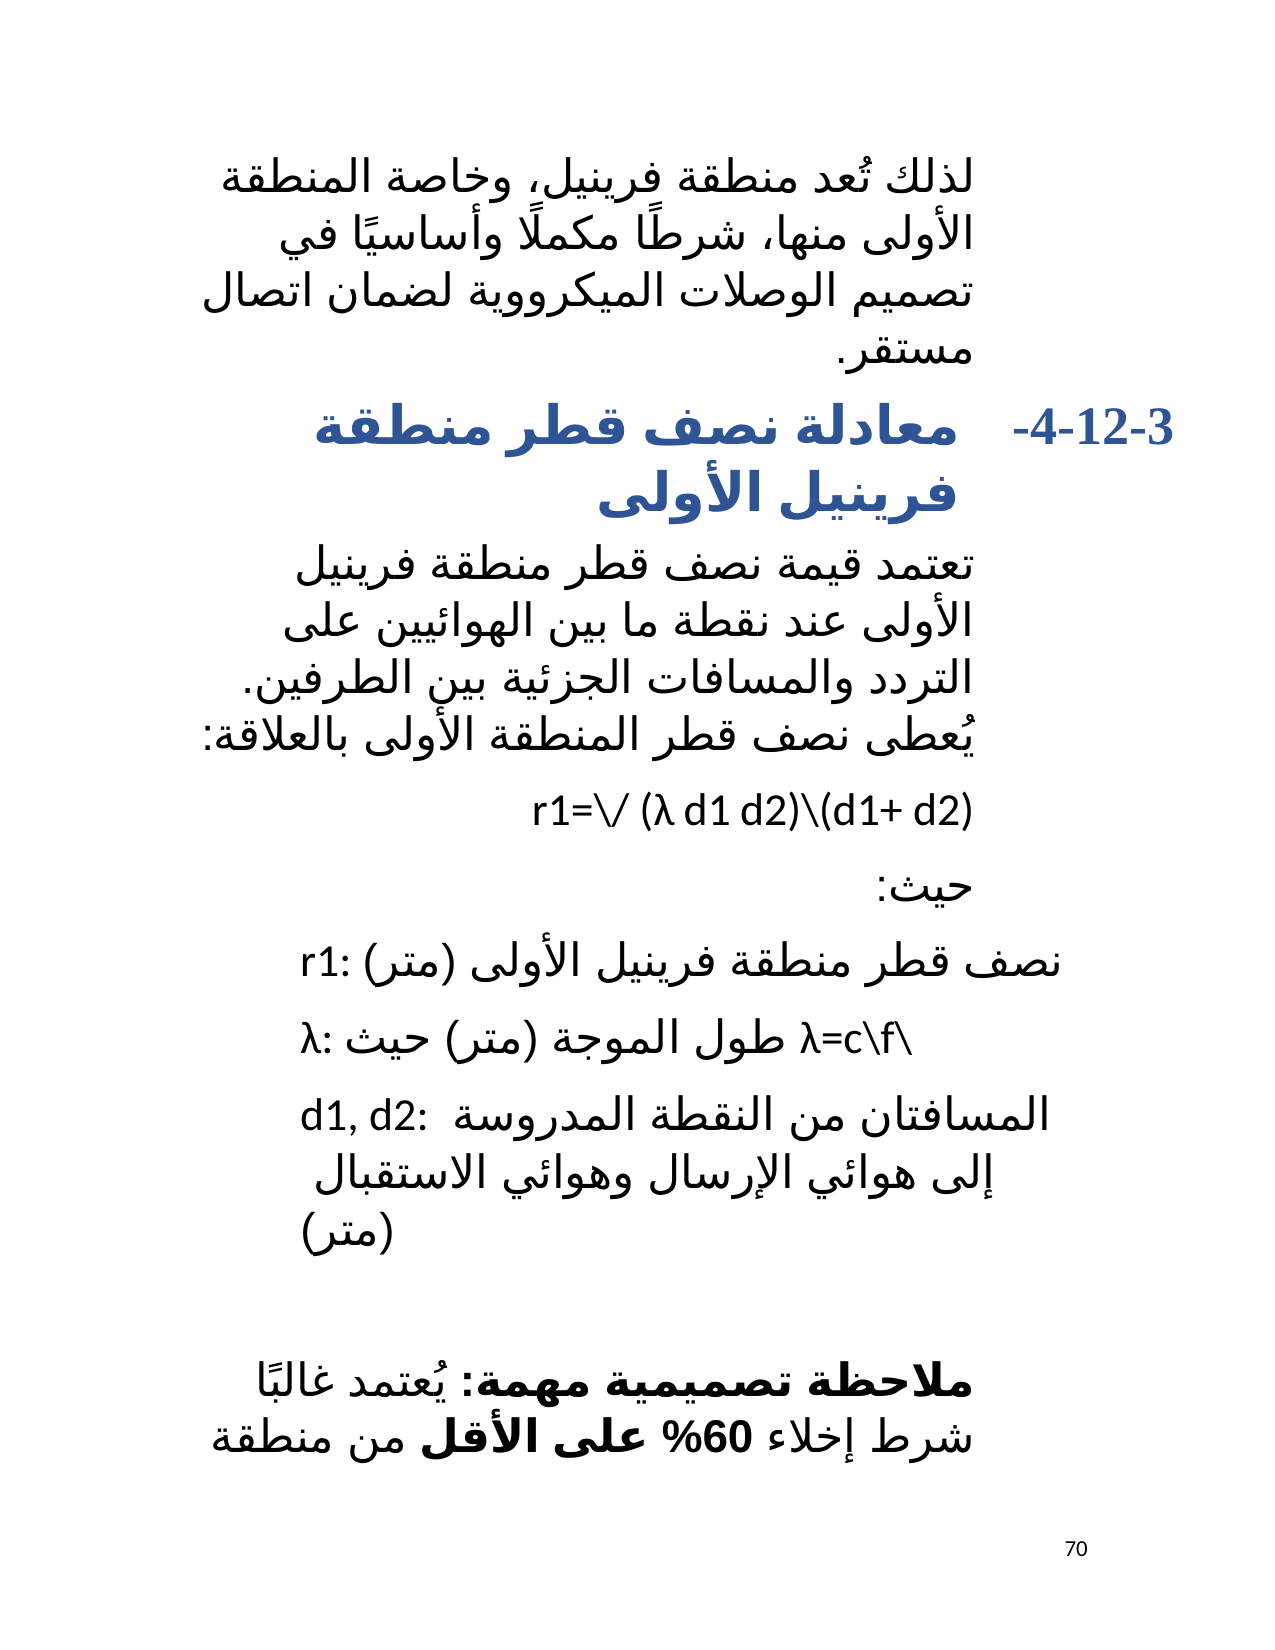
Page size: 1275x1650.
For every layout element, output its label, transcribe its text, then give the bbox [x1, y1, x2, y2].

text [187, 150, 975, 373]
subtitle معادلة نصف قطر منطقة فرينيل الأولى [187, 394, 1012, 524]
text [187, 1353, 975, 1463]
text λ: طول الموجة (متر) حيث λ=c\f\​ [300, 1008, 1087, 1064]
text d1, d2​: المسافتان من النقطة المدروسة إلى هوائي الإرسال وهوائي الاستقبال (متر) [300, 1086, 1087, 1255]
text تعتمد قيمة نصف قطر منطقة فرينيل الأولى عند نقطة ما بين الهوائيين على التردد والمسافات الجزئية بين الطرفين. يُعطى نصف قطر المنطقة الأولى بالعلاقة: [187, 537, 975, 760]
text r1=\/ (λ d1 d2)\(d1+ d2)​​​ [187, 781, 975, 837]
text r1​: نصف قطر منطقة فرينيل الأولى (متر) [300, 932, 1087, 987]
text حيث: [187, 858, 975, 911]
